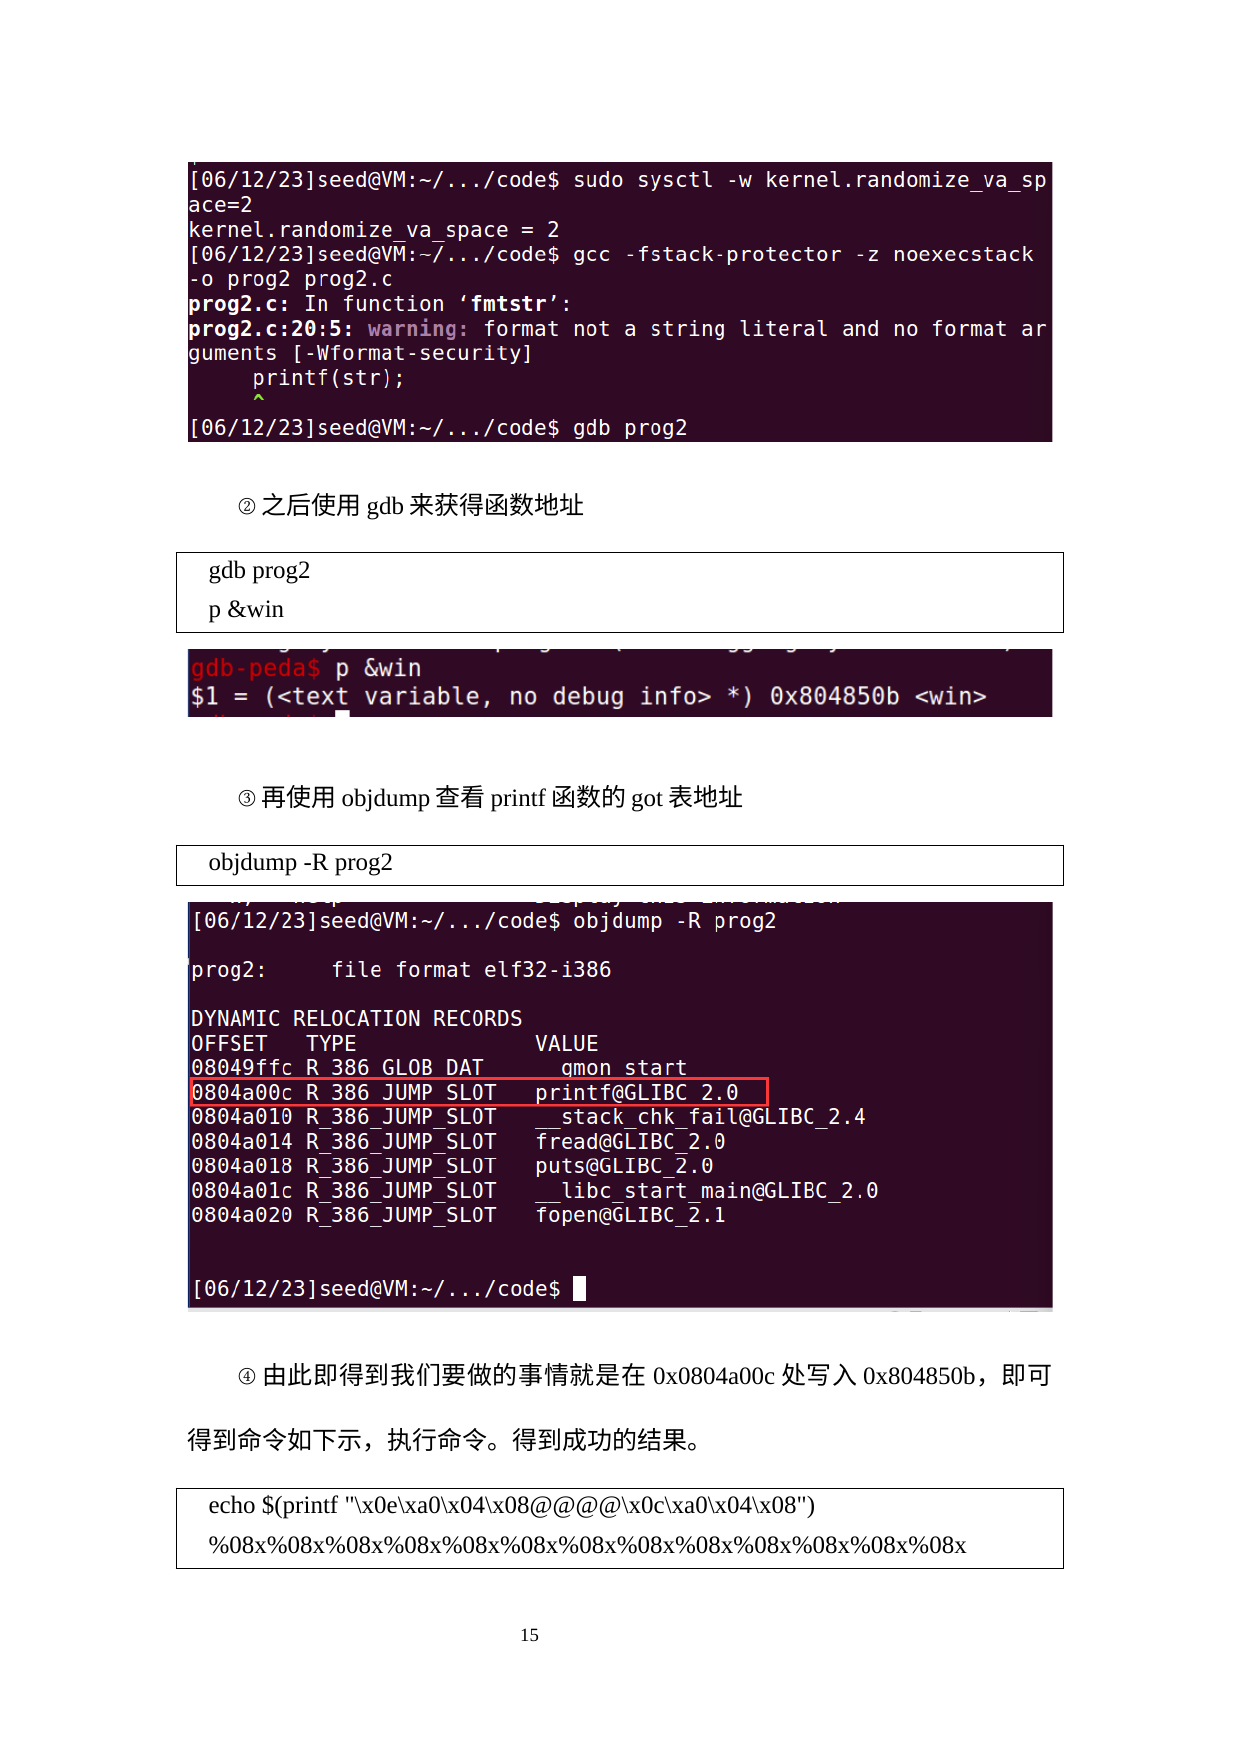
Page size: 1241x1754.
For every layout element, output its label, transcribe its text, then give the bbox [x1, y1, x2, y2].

text ②之后使用gdb来获得函数地址 [187, 471, 1053, 536]
picture [188, 162, 1053, 442]
text ③再使用objdump查看printf函数的got表地址 [187, 763, 1053, 828]
text ④由此即得到我们要做的事情就是在0x0804a00c处写入0x804850b，即可得到命令如下示，执行命令。得到成功的结果。 [187, 1341, 1053, 1471]
table_header objdump -R prog2 [177, 846, 1063, 885]
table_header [177, 1489, 1063, 1568]
picture [187, 902, 1053, 1312]
picture [187, 649, 1053, 717]
table_header gdb prog2 p &win [177, 553, 1063, 632]
